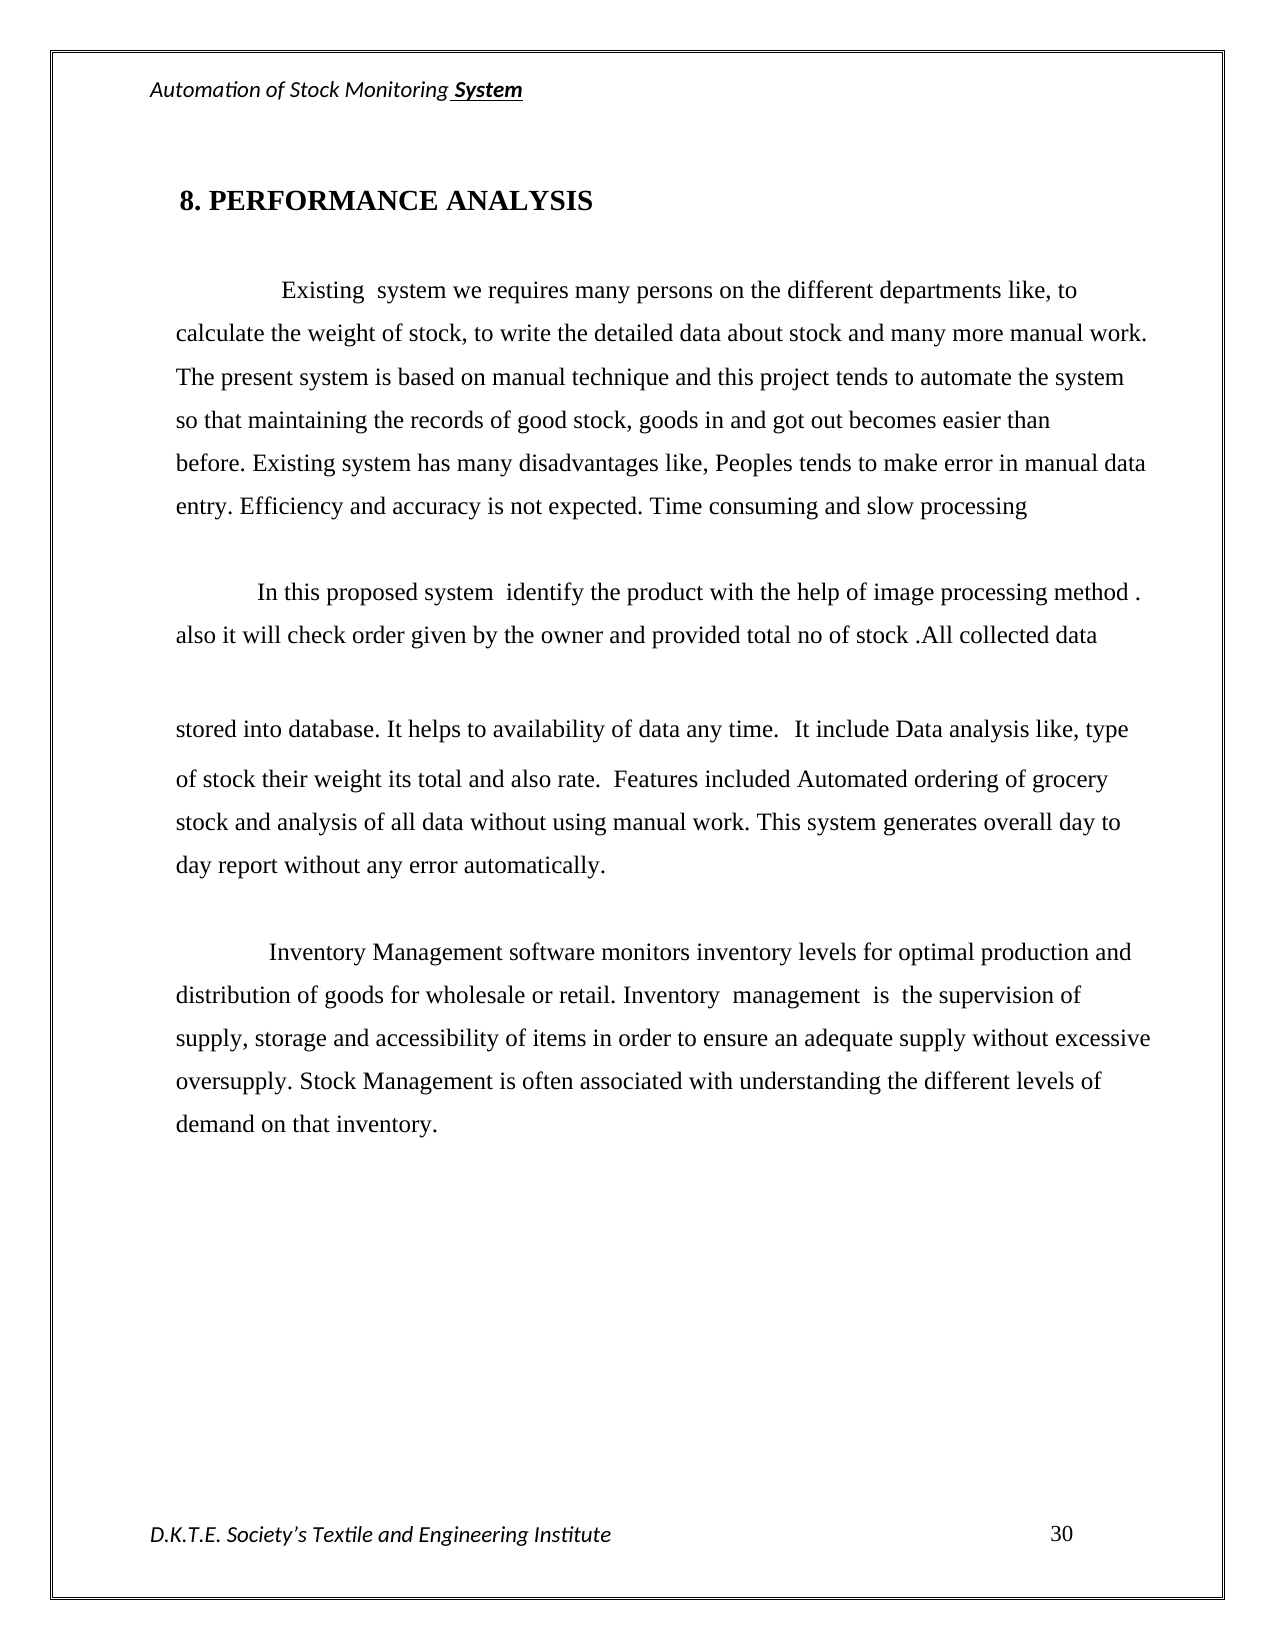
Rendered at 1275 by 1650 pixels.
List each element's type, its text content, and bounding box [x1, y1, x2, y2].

subtitle 8. PERFORMANCE ANALYSIS [179, 183, 1152, 217]
text Existing system we requires many persons on the different departments like, to calculate the weight of stock, to write the detailed data about stock and many more manual work. The present system is based on manual technique and this project tends to automate the system so that maintaining the records of good stock, goods in and got out becomes easier than before. Existing system has many disadvantages like, Peoples tends to make error in manual data entry. Efficiency and accuracy is not expected. Time consuming and slow processing [176, 275, 1152, 520]
subtitle Inventory Management software monitors inventory levels for optimal production and distribution of goods for wholesale or retail. Inventory management is the supervision of supply, storage and accessibility of items in order to ensure an adequate supply without excessive oversupply. Stock Management is often associated with understanding the different levels of demand on that inventory. [176, 937, 1152, 1138]
text In this proposed system identify the product with the help of image processing method . also it will check order given by the owner and provided total no of stock .All collected data stored into database. It helps to availability of data any time. It include Data analysis like, type of stock their weight its total and also rate. Features included Automated ordering of grocery stock and analysis of all data without using manual work. This system generates overall day to day report without any error automatically. [176, 577, 1152, 879]
